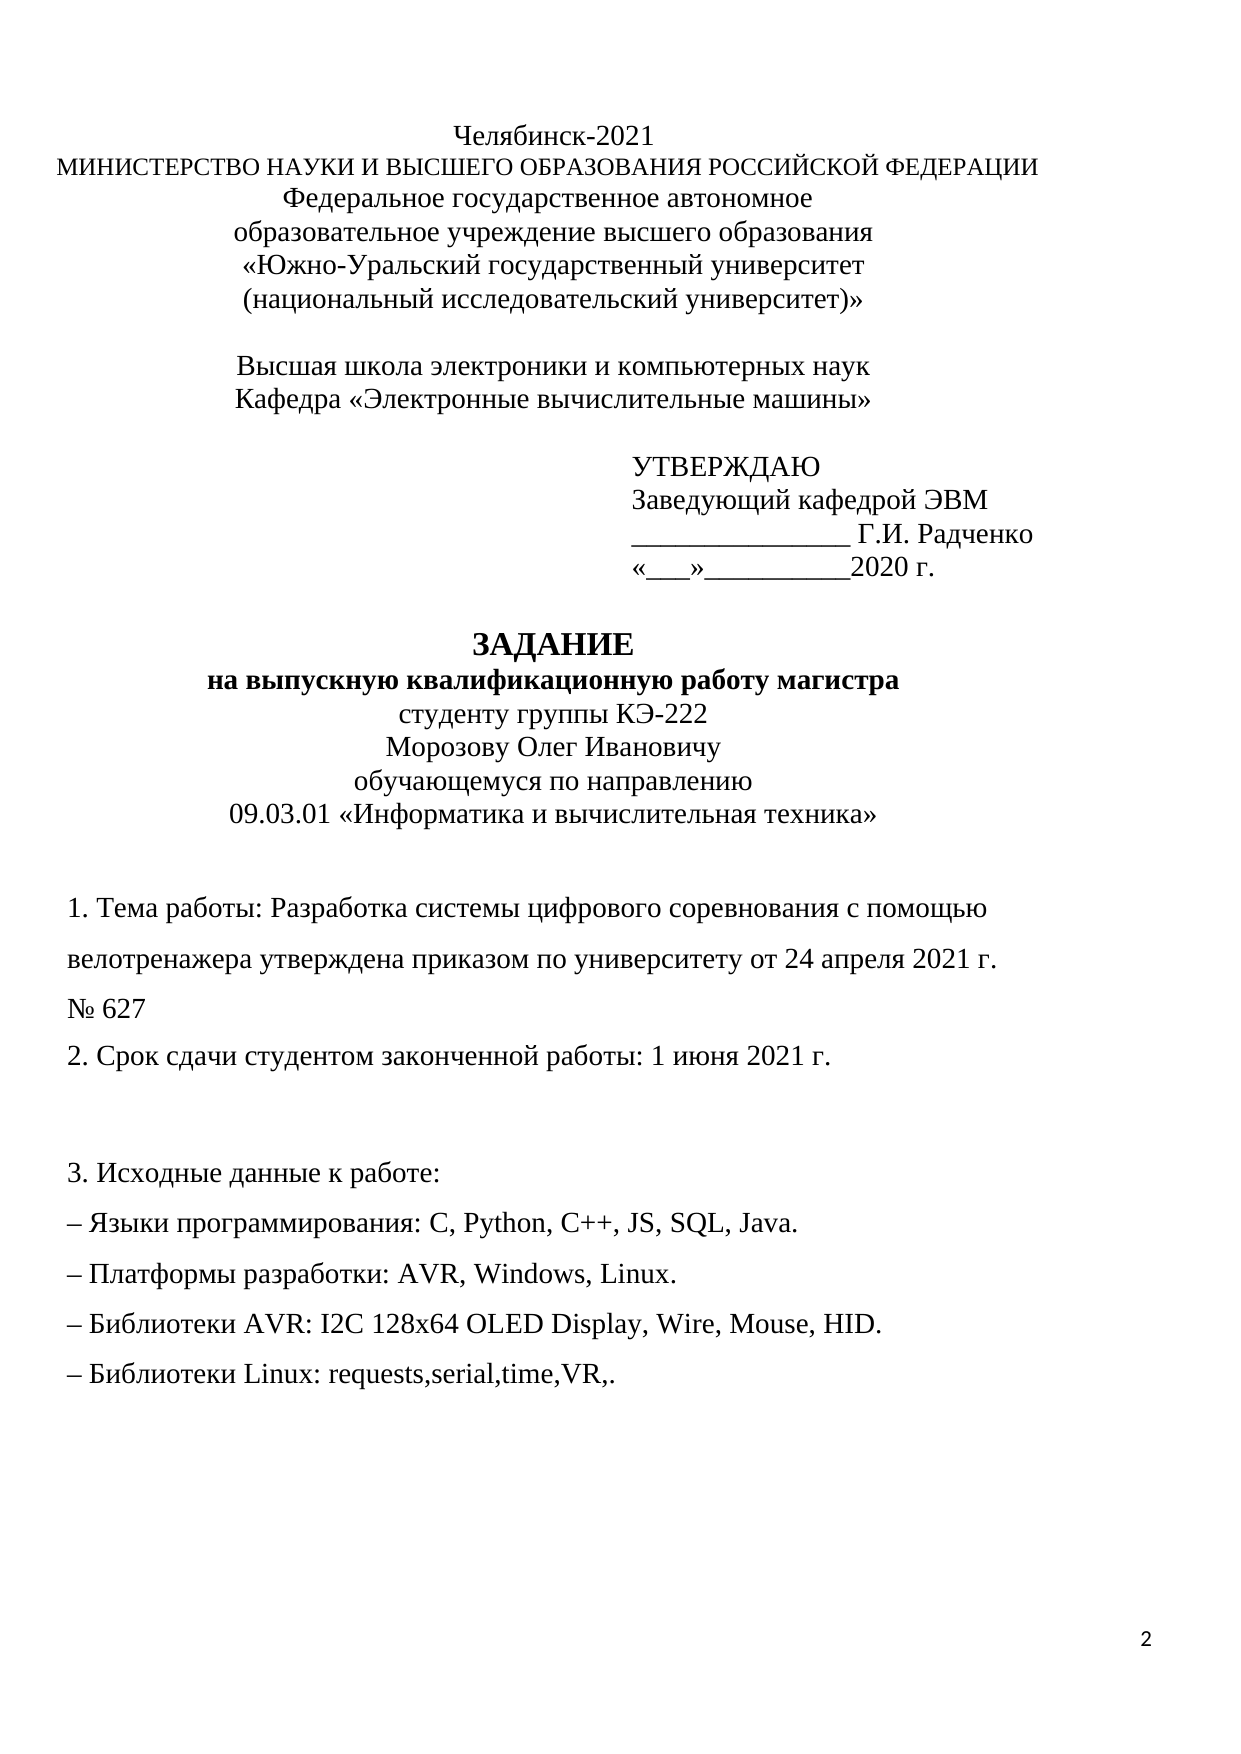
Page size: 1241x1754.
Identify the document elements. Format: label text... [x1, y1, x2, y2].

table_cell Челябинск-2021 [44, 118, 1063, 1403]
